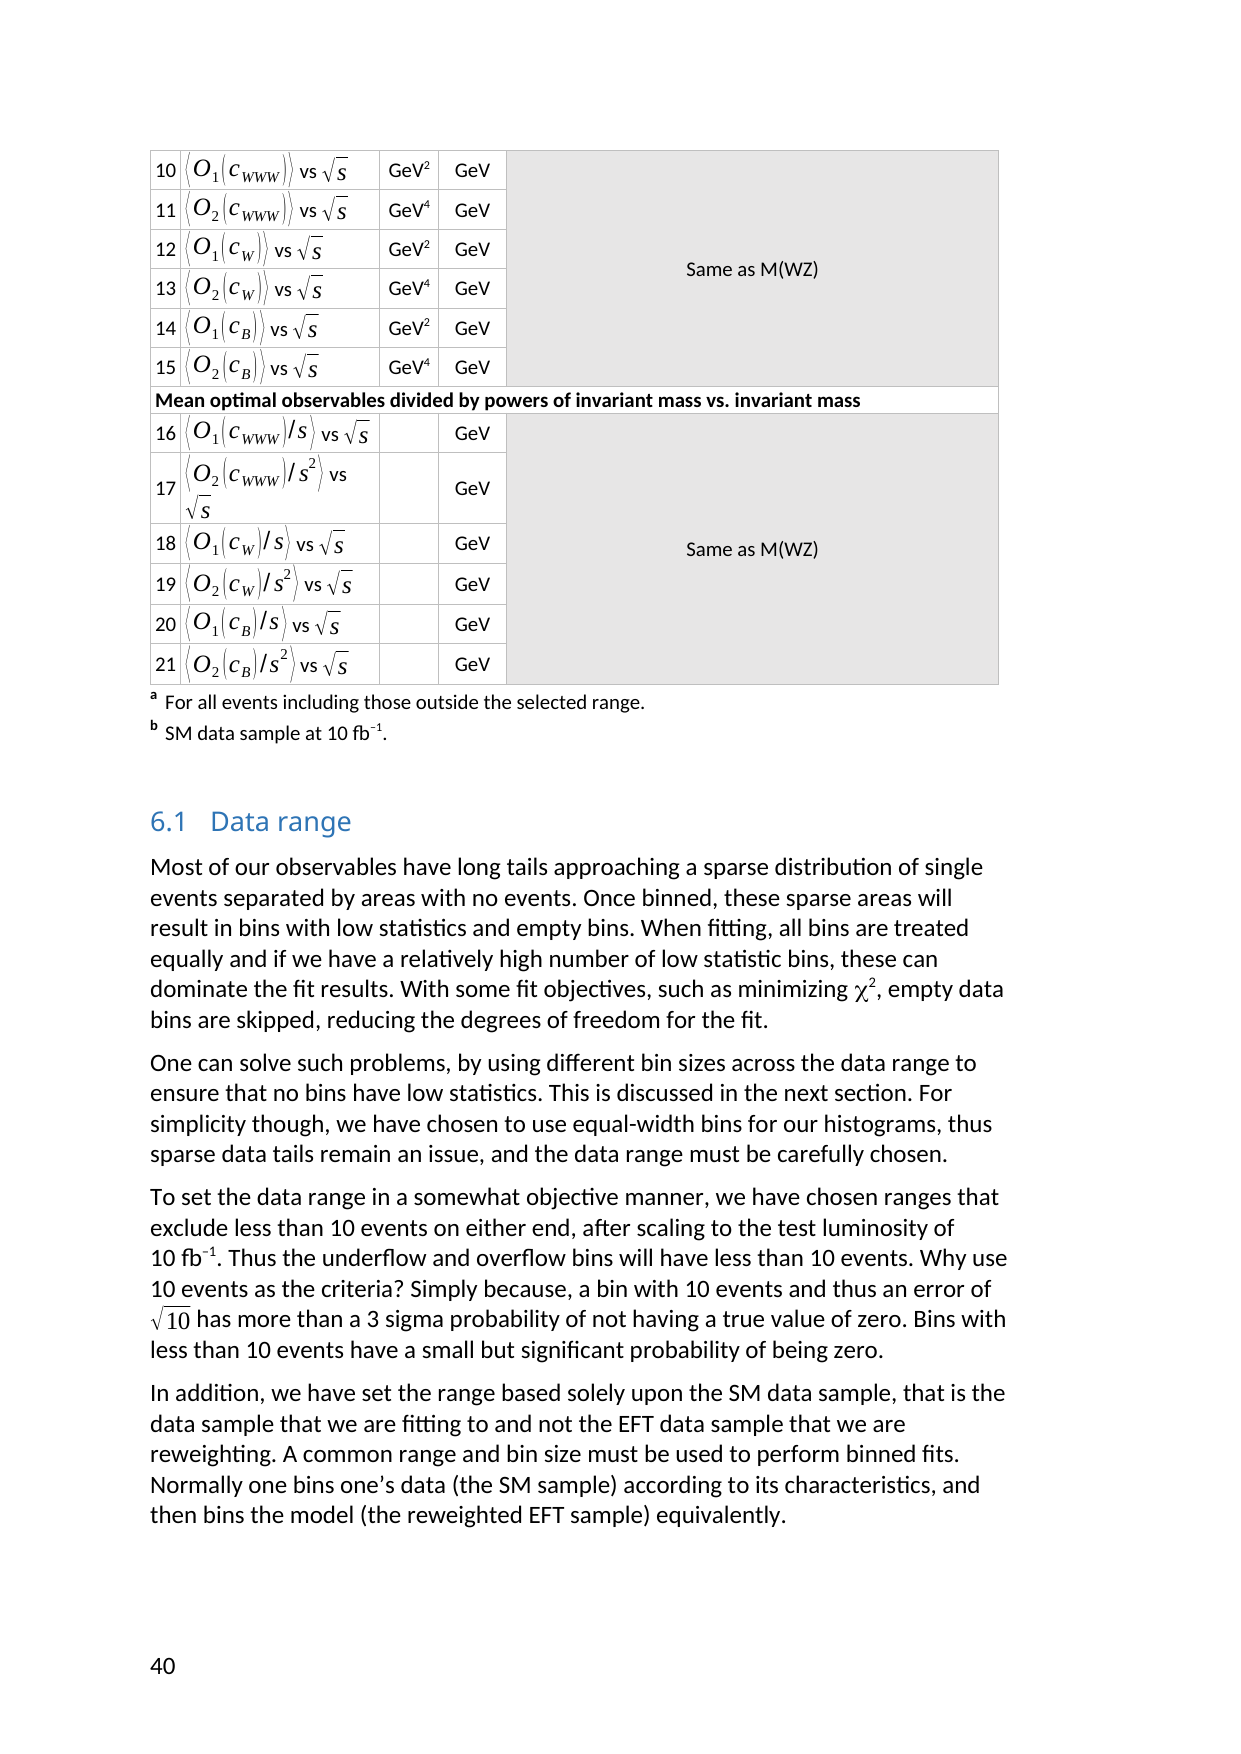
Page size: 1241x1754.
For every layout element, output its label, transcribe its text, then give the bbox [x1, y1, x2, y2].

table_cell 12 [151, 230, 180, 268]
table_cell Same as M(WZ) [507, 151, 998, 386]
table_cell 14 [151, 309, 180, 347]
table_cell GeV [439, 190, 506, 229]
text Most of our observables have long tails approaching a sparse distribution of single events separated by areas with no events. Once binned, these sparse areas will result in bins with low statistics and empty bins. When fitting, all bins are treated equally and if we have a relatively high number of low statistic bins, these can dominate the fit results. With some fit objectives, such as minimizing 2, empty data bins are skipped, reducing the degrees of freedom for the fit. [150, 851, 1015, 1034]
table_cell vs [181, 453, 379, 523]
table_cell [380, 414, 438, 452]
subtitle Data range [150, 802, 1015, 839]
table_cell Same as M(WZ) [507, 414, 998, 684]
table_cell vs [181, 269, 379, 307]
table_cell 21 [151, 644, 180, 684]
table_cell GeV [439, 564, 506, 604]
table_cell GeV [439, 605, 506, 643]
table_cell GeV4 [380, 190, 438, 229]
table_cell Mean optimal observables divided by powers of invariant mass vs. invariant mass [151, 387, 998, 413]
table_cell GeV [439, 644, 506, 684]
list For all events including those outside the selected range. [150, 685, 1015, 716]
table_cell 15 [151, 348, 180, 386]
table_cell vs [181, 414, 379, 452]
table_cell 18 [151, 524, 180, 562]
table_cell vs [181, 348, 379, 386]
table_cell vs [181, 564, 379, 604]
table_cell GeV [439, 348, 506, 386]
table_cell 19 [151, 564, 180, 604]
table_cell GeV [439, 309, 506, 347]
table_cell 10 [151, 151, 180, 189]
table_cell GeV2 [380, 230, 438, 268]
text One can solve such problems, by using different bin sizes across the data range to ensure that no bins have low statistics. This is discussed in the next section. For simplicity though, we have chosen to use equal-width bins for our histograms, thus sparse data tails remain an issue, and the data range must be carefully chosen. [150, 1047, 1015, 1169]
table_cell GeV [439, 414, 506, 452]
table_cell 13 [151, 269, 180, 307]
text In addition, we have set the range based solely upon the SM data sample, that is the data sample that we are fitting to and not the EFT data sample that we are reweighting. A common range and bin size must be used to perform binned fits. Normally one bins one’s data (the SM sample) according to its characteristics, and then bins the model (the reweighted EFT sample) equivalently. [150, 1377, 1015, 1530]
table_cell GeV [439, 151, 506, 189]
list SM data sample at 10 fb–1. [150, 716, 1015, 746]
table_cell GeV4 [380, 269, 438, 307]
table_cell 17 [151, 453, 180, 523]
table_cell vs [181, 644, 379, 684]
table_cell vs [181, 605, 379, 643]
table_cell vs [181, 190, 379, 229]
table_cell [380, 644, 438, 684]
text To set the data range in a somewhat objective manner, we have chosen ranges that exclude less than 10 events on either end, after scaling to the test luminosity of 10 fb–1. Thus the underflow and overflow bins will have less than 10 events. Why use 10 events as the criteria? Simply because, a bin with 10 events and thus an error of has more than a 3 sigma probability of not having a true value of zero. Bins with less than 10 events have a small but significant probability of being zero. [150, 1182, 1015, 1365]
table_cell [380, 453, 438, 523]
table_cell 16 [151, 414, 180, 452]
table_cell [380, 605, 438, 643]
table_cell 11 [151, 190, 180, 229]
table_cell vs [181, 524, 379, 562]
table_cell [380, 564, 438, 604]
table_cell GeV [439, 453, 506, 523]
table_cell vs [181, 151, 379, 189]
table_cell GeV [439, 524, 506, 562]
table_cell 20 [151, 605, 180, 643]
table_cell GeV [439, 269, 506, 307]
table_cell vs [181, 309, 379, 347]
table_cell GeV [439, 230, 506, 268]
table_cell vs [181, 230, 379, 268]
table_cell GeV2 [380, 151, 438, 189]
table_cell GeV4 [380, 348, 438, 386]
table_cell [380, 524, 438, 562]
table_cell GeV2 [380, 309, 438, 347]
